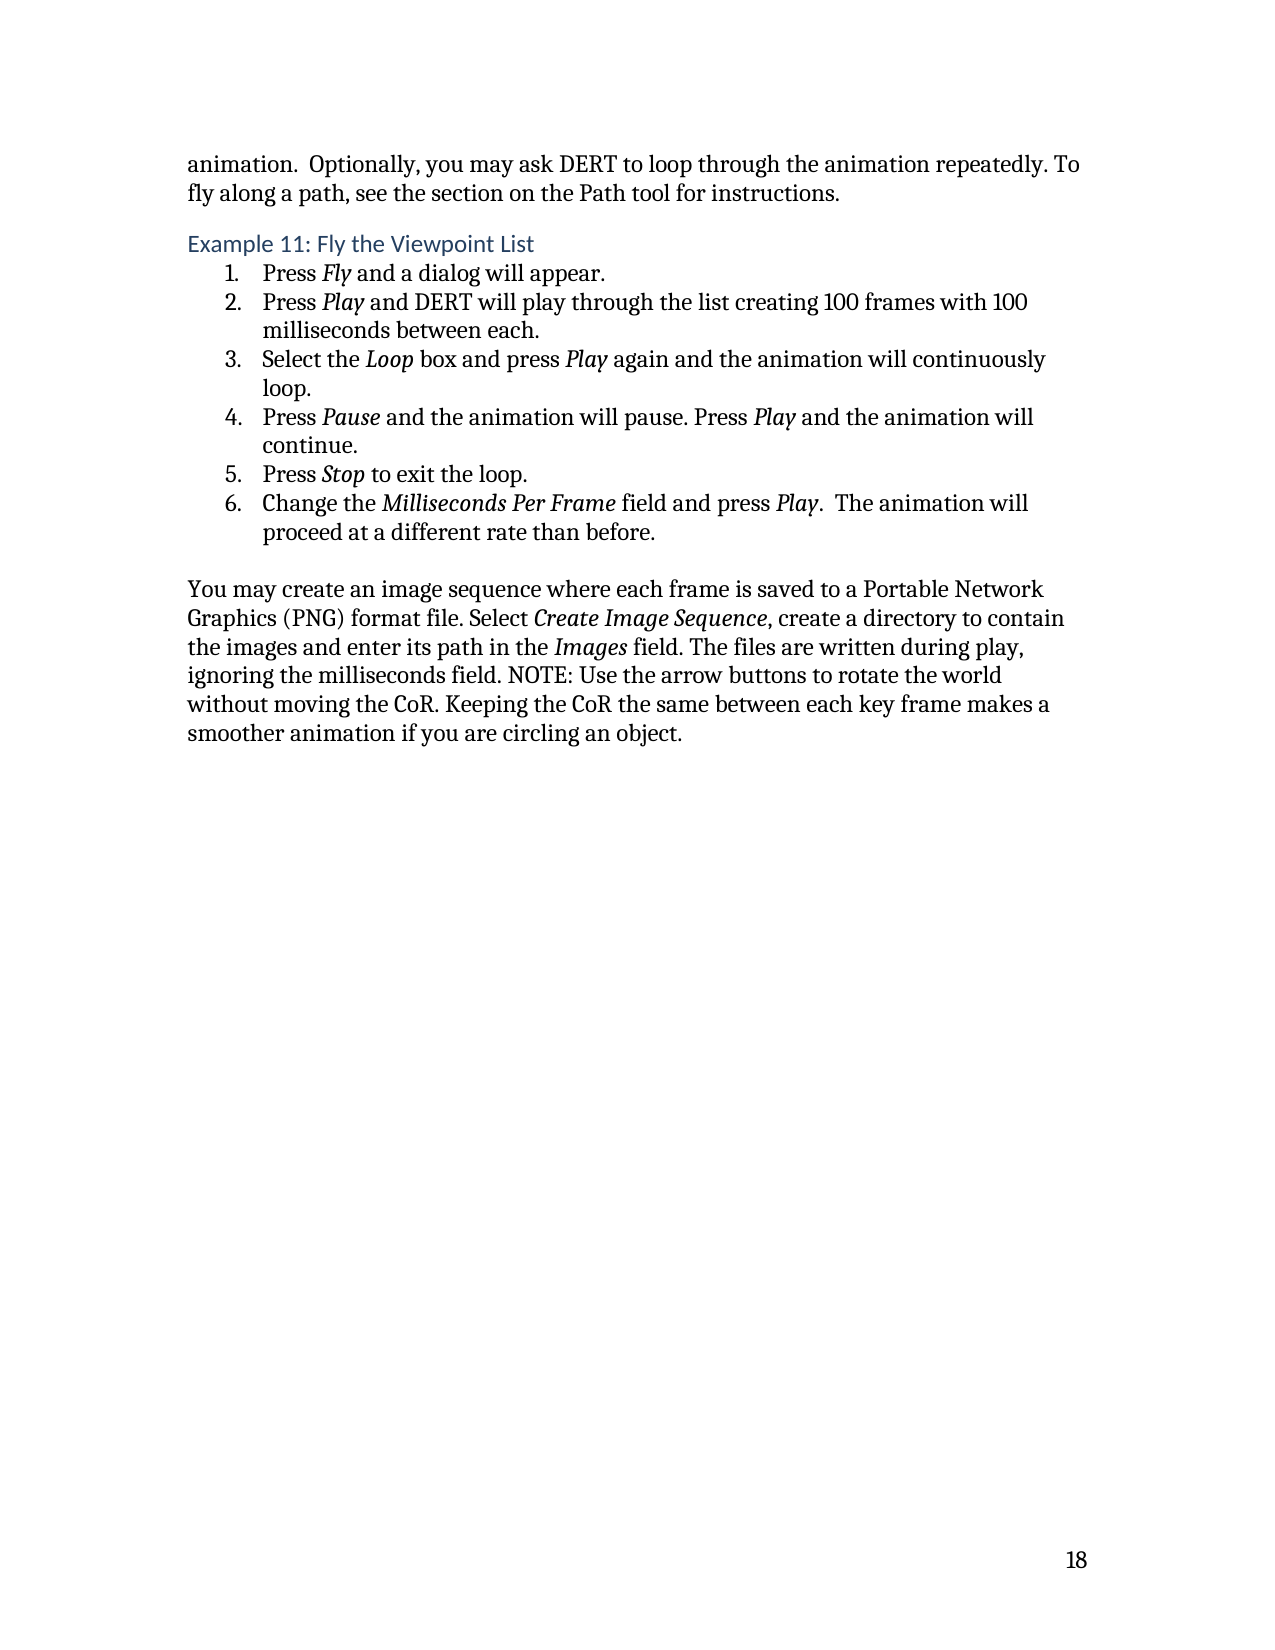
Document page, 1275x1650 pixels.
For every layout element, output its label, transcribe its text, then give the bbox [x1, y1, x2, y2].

subtitle Example 11: Fly the Viewpoint List [187, 228, 1087, 259]
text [187, 150, 1087, 207]
list Press Play and DERT will play through the list creating 100 frames with 100 milliseconds between each. [225, 288, 1087, 345]
list Select the Loop box and press Play again and the animation will continuously loop. [225, 345, 1087, 403]
list Press Fly and a dialog will appear. [225, 259, 1087, 288]
list Change the Milliseconds Per Frame field and press Play. The animation will proceed at a different rate than before. [225, 489, 1087, 546]
text You may create an image sequence where each frame is saved to a Portable Network Graphics (PNG) format file. Select Create Image Sequence, create a directory to contain the images and enter its path in the Images field. The files are written during play, ignoring the milliseconds field. NOTE: Use the arrow buttons to rotate the world without moving the CoR. Keeping the CoR the same between each key frame makes a smoother animation if you are circling an object. [187, 575, 1087, 748]
list Press Pause and the animation will pause. Press Play and the animation will continue. [225, 403, 1087, 460]
list Press Stop to exit the loop. [225, 460, 1087, 489]
